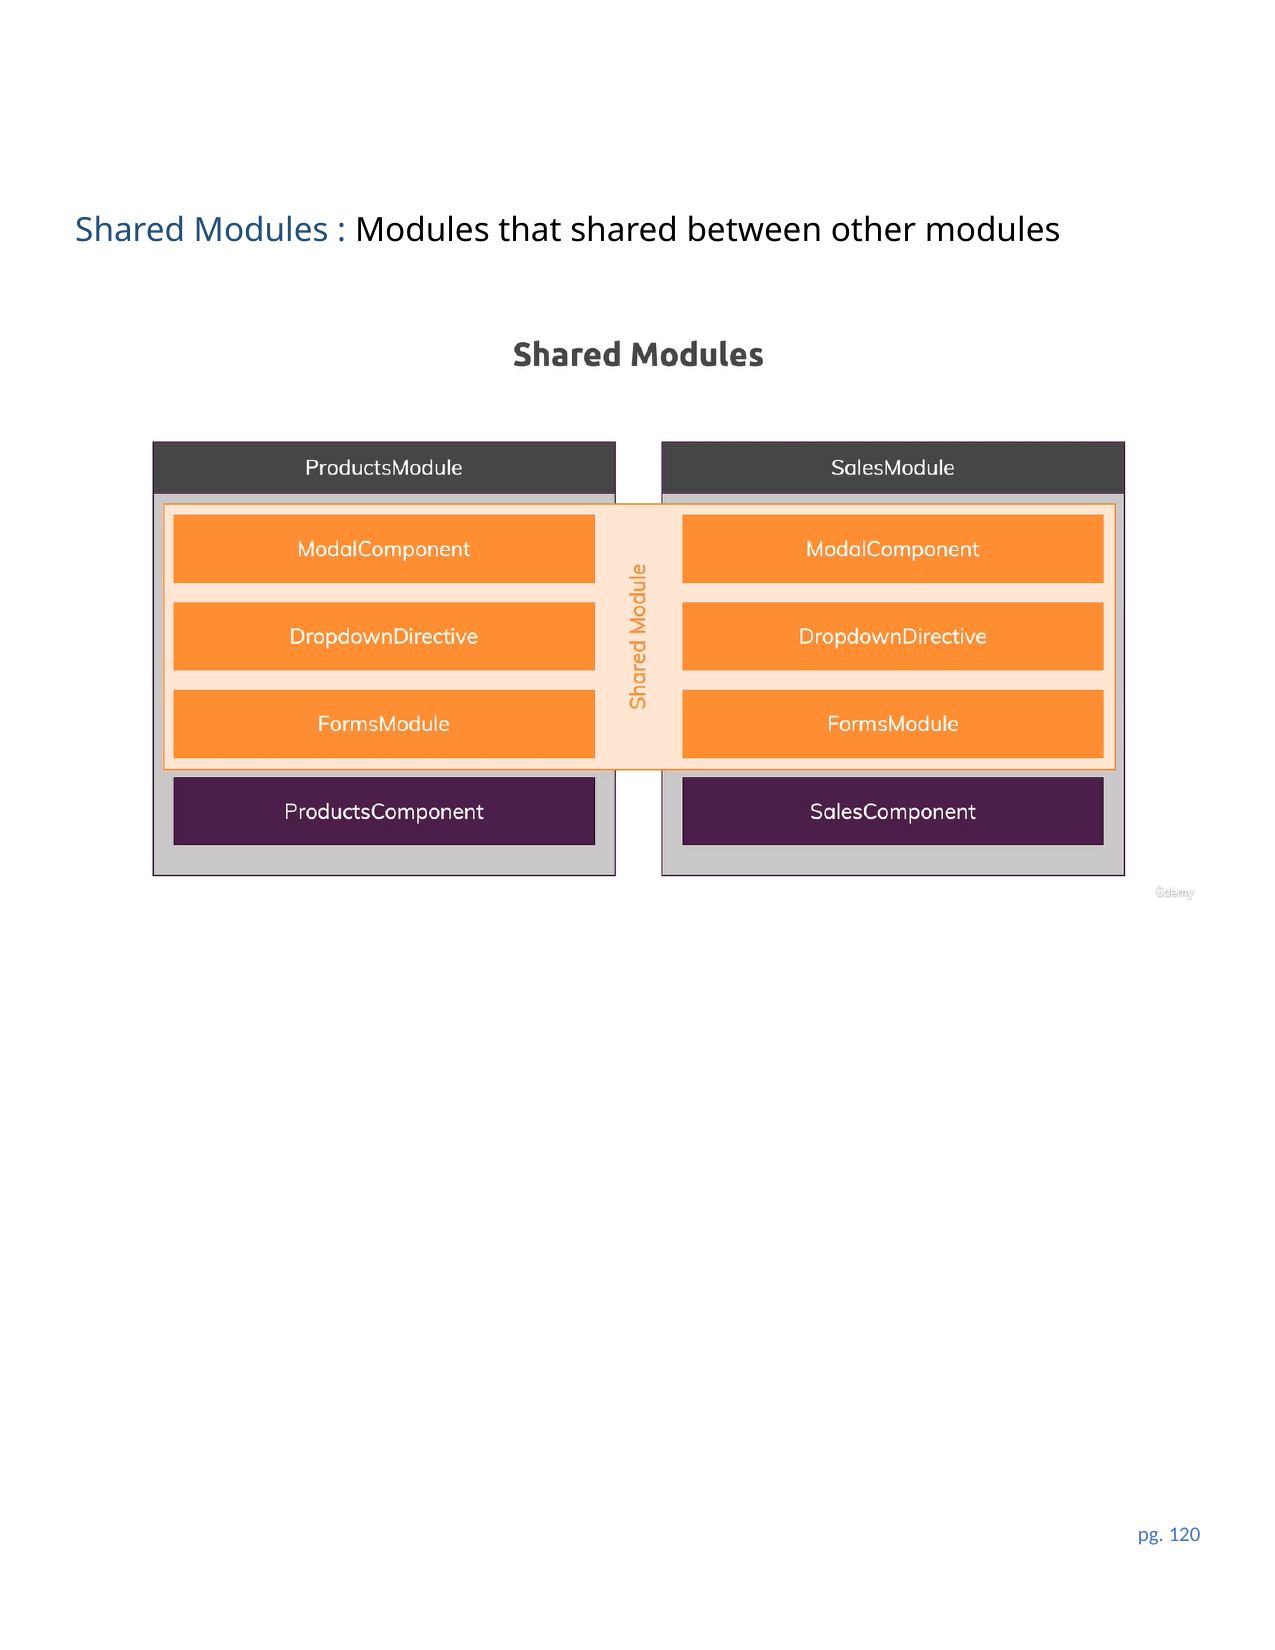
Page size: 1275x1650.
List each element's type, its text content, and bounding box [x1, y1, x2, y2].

picture [75, 271, 1200, 905]
text Shared Modules : Modules that shared between other modules [75, 206, 1200, 252]
